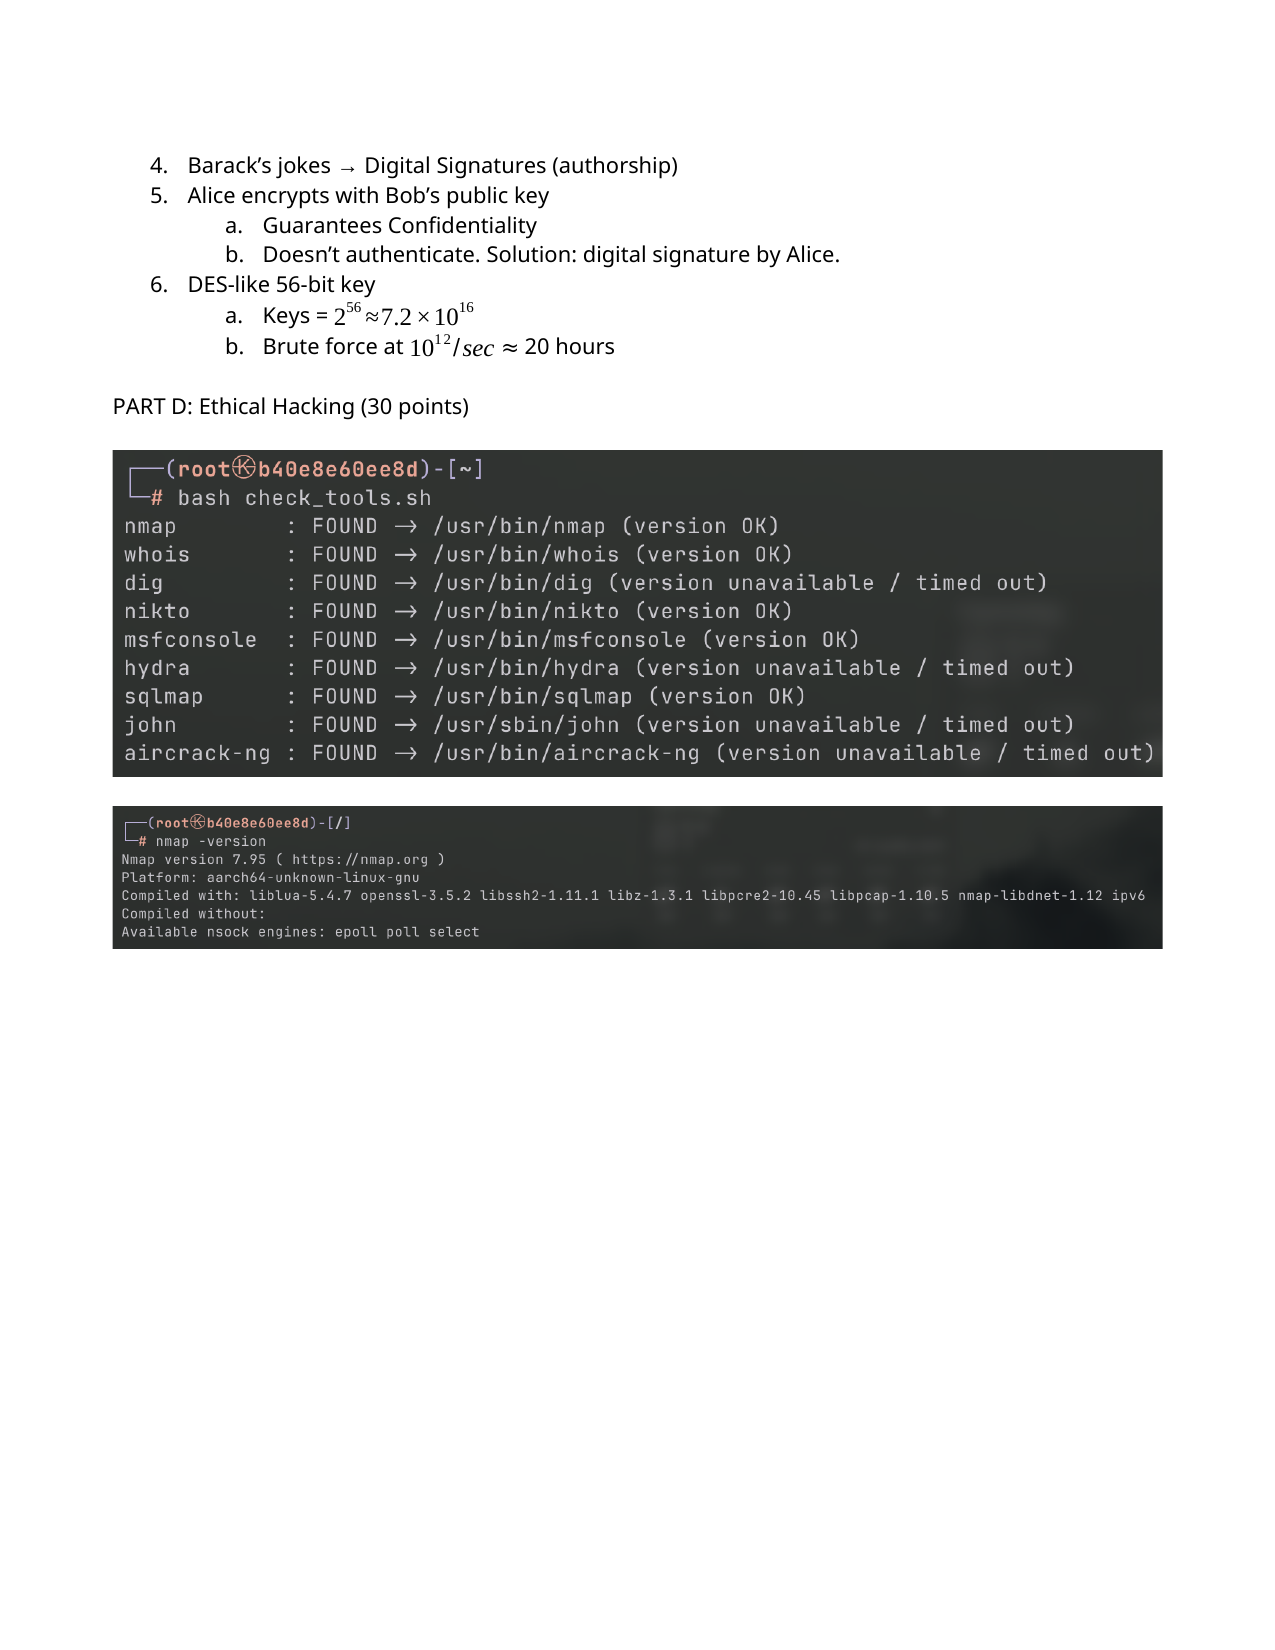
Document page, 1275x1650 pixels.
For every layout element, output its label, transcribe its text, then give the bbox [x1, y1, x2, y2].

picture [112, 806, 1163, 949]
list Alice encrypts with Bob’s public key [150, 180, 1162, 209]
list DES-like 56-bit key [150, 269, 1162, 299]
list Keys = [225, 299, 1162, 330]
list Barack’s jokes → Digital Signatures (authorship) [150, 150, 1162, 180]
picture [112, 450, 1163, 777]
list Brute force at ≈ 20 hours [225, 330, 1162, 361]
text PART D: Ethical Hacking (30 points) [112, 391, 1162, 421]
list Doesn’t authenticate. Solution: digital signature by Alice. [225, 239, 1162, 269]
list Guarantees Confidentiality [225, 209, 1162, 239]
